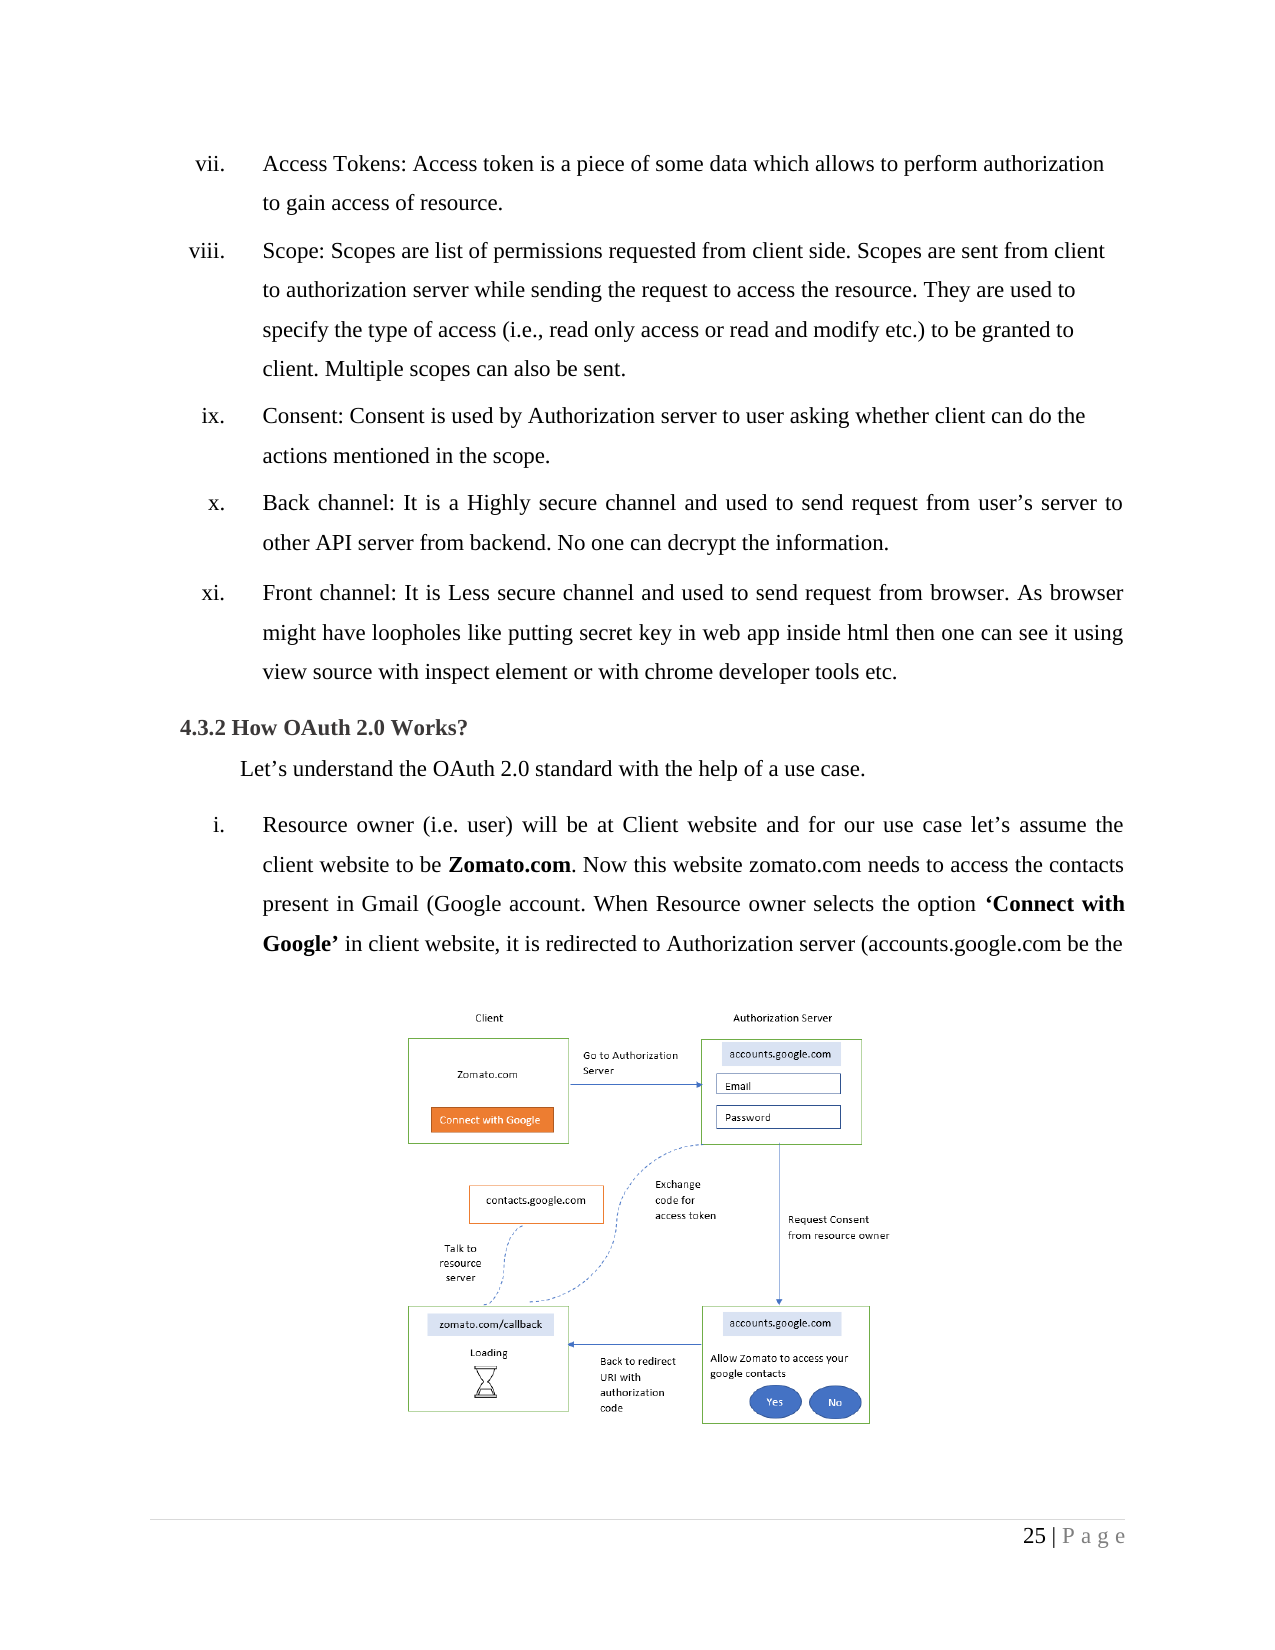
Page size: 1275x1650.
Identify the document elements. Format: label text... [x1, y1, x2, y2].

picture [375, 992, 897, 1449]
list Back channel: It is a Highly secure channel and used to send request from user’s server to other API server from backend. No one can decrypt the information. [225, 489, 1125, 555]
list Resource owner (i.e. user) will be at Client website and for our use case let’s assume the client website to be Zomato.com. Now this website zomato.com needs to access the contacts present in Gmail (Google account. When Resource owner selects the option ‘Connect with Google’ in client website, it is redirected to Authorization server (accounts.google.com be the [225, 811, 1125, 956]
list Scope: Scopes are list of permissions requested from client side. Scopes are sent from client to authorization server while sending the request to access the resource. They are used to specify the type of access (i.e., read only access or read and modify etc.) to be granted to client. Multiple scopes can also be sent. [225, 237, 1125, 382]
list Front channel: It is Less secure channel and used to send request from browser. As browser might have loopholes like putting secret key in web app inside html then one can see it using view source with inspect element or with chrome developer tools etc. [225, 579, 1125, 684]
list Consent: Consent is used by Authorization server to user asking whether client can do the actions mentioned in the scope. [225, 402, 1125, 468]
subtitle 4.3.2 How OAuth 2.0 Works? [180, 714, 1125, 741]
text Let’s understand the OAuth 2.0 standard with the help of a use case. [165, 755, 1125, 782]
list Access Tokens: Access token is a piece of some data which allows to perform authorization to gain access of resource. [225, 150, 1125, 216]
